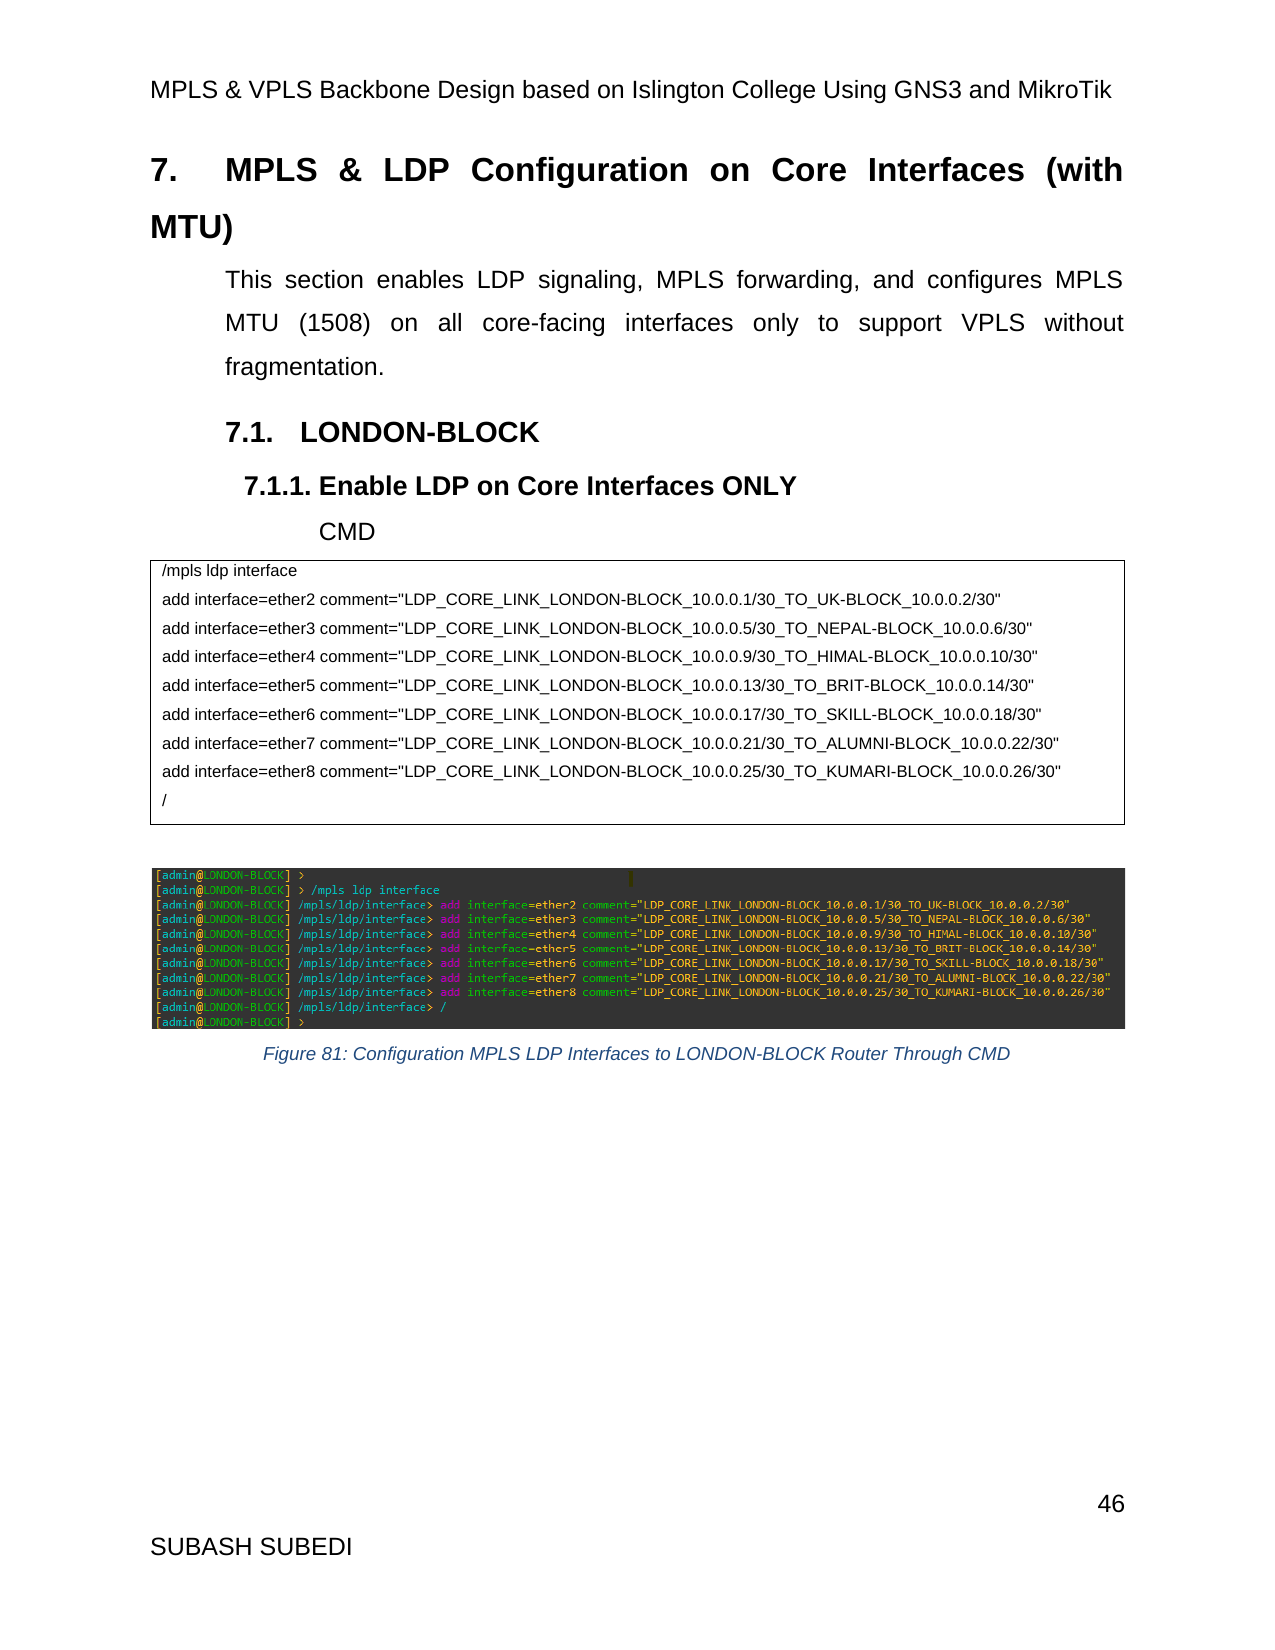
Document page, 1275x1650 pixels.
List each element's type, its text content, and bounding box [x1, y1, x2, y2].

text Figure 81: Configuration MPLS LDP Interfaces to LONDON-BLOCK Router Through CMD [150, 1042, 1125, 1064]
subtitle Enable LDP on Core Interfaces ONLY [244, 470, 1125, 501]
table_header /mpls ldp interface add interface=ether2 comment="LDP_CORE_LINK_LONDON-BLOCK_10.0.0.1/30_TO_UK-BLOCK_10.0.0.2/30" add interface=ether3 comment="LDP_CORE_LINK_LONDON-BLOCK_10.0.0.5/30_TO_NEPAL-BLOCK_10.0.0.6/30" add interface=ether4 comment="LDP_CORE_LINK_LONDON-BLOCK_10.0.0.9/30_TO_HIMAL-BLOCK_10.0.0.10/30" add interface=ether5 comment="LDP_CORE_LINK_LONDON-BLOCK_10.0.0.13/30_TO_BRIT-BLOCK_10.0.0.14/30" add interface=ether6 comment="LDP_CORE_LINK_LONDON-BLOCK_10.0.0.17/30_TO_SKILL-BLOCK_10.0.0.18/30" add interface=ether7 comment="LDP_CORE_LINK_LONDON-BLOCK_10.0.0.21/30_TO_ALUMNI-BLOCK_10.0.0.22/30" add interface=ether8 comment="LDP_CORE_LINK_LONDON-BLOCK_10.0.0.25/30_TO_KUMARI-BLOCK_10.0.0.26/30" / [151, 561, 1124, 824]
text CMD [319, 517, 1125, 546]
subtitle LONDON-BLOCK [225, 415, 1125, 449]
text This section enables LDP signaling, MPLS forwarding, and configures MPLS MTU (1508) on all core-facing interfaces only to support VPLS without fragmentation. [225, 265, 1125, 380]
picture [150, 868, 1125, 1029]
subtitle MPLS & LDP Configuration on Core Interfaces (with MTU) [150, 150, 1125, 246]
